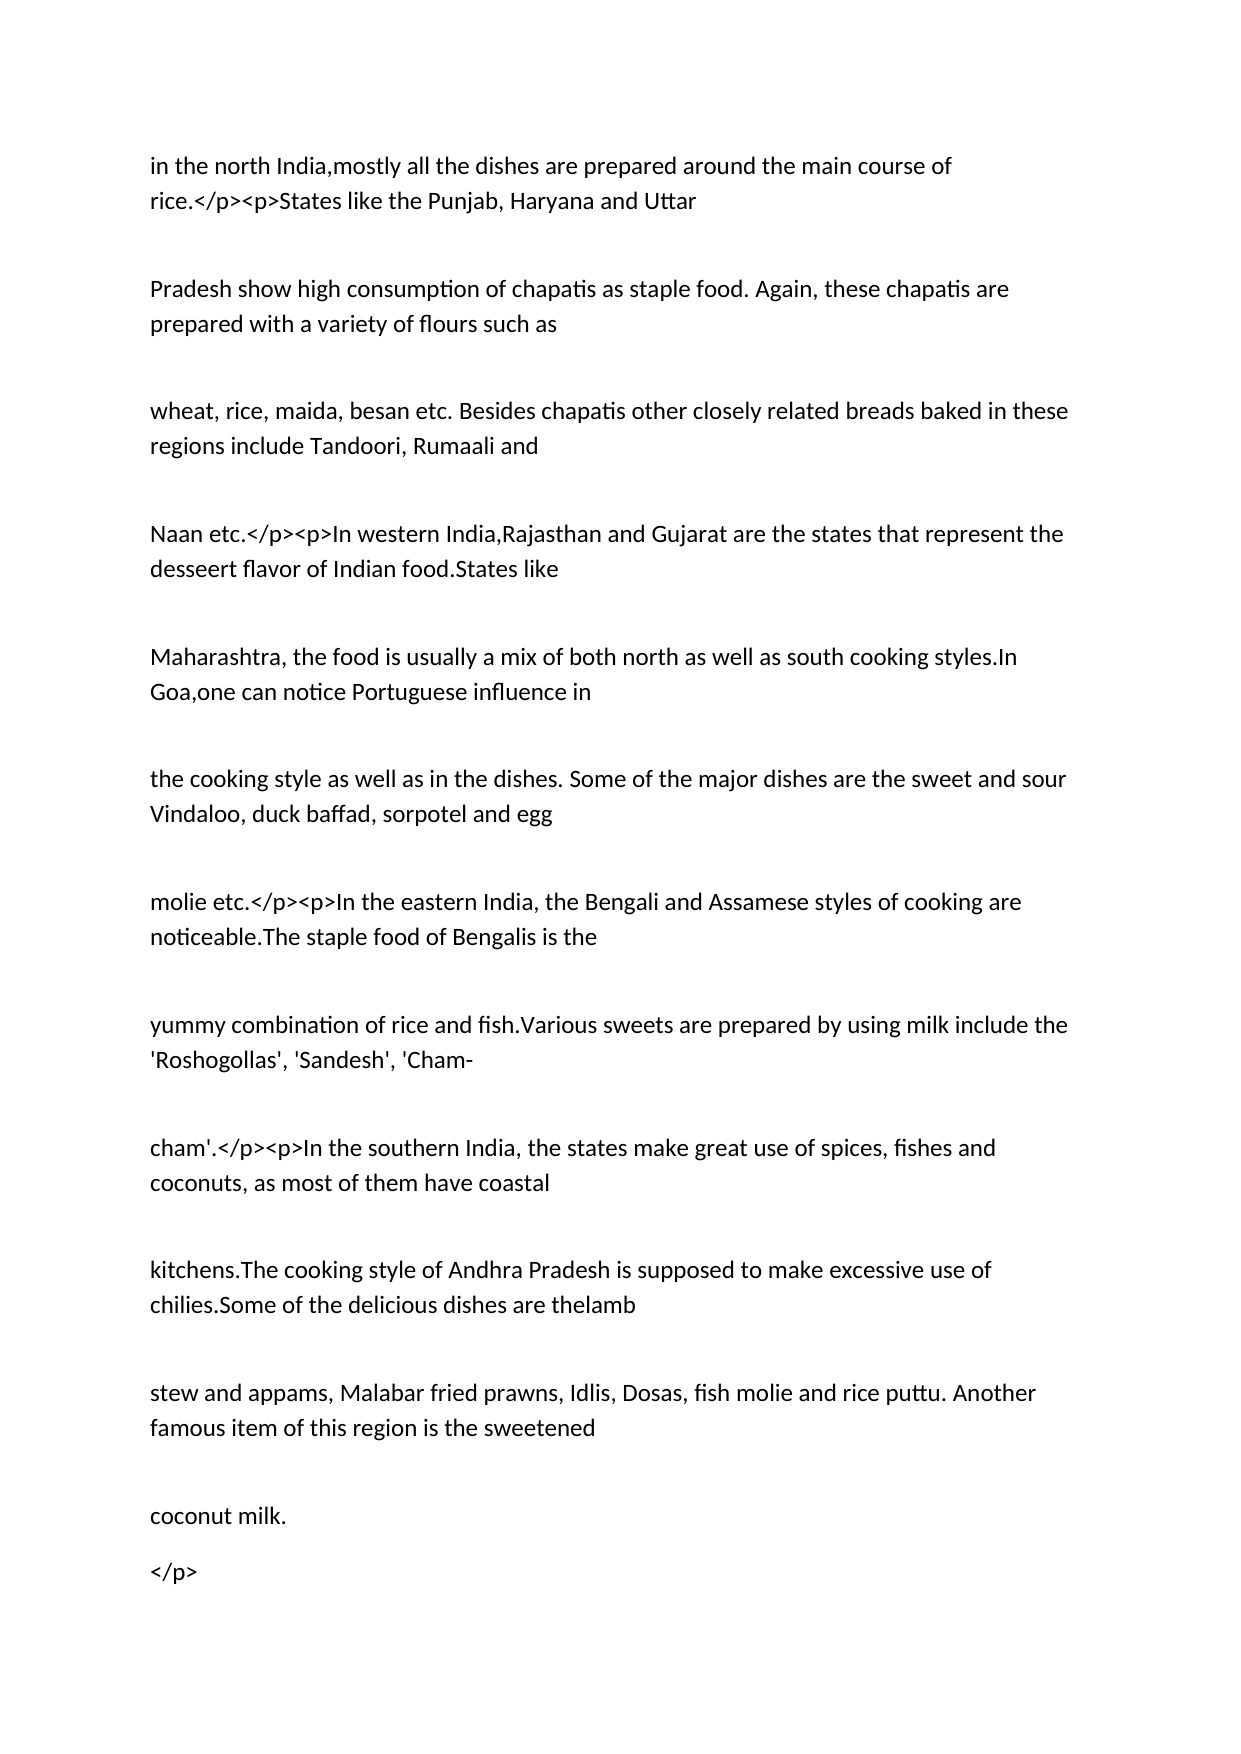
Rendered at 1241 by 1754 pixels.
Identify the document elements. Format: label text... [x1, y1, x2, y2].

text Pradesh show high consumption of chapatis as staple food. Again, these chapatis are prepared with a variety of flours such as [150, 273, 1090, 370]
text stew and appams, Malabar fried prawns, Idlis, Dosas, fish molie and rice puttu. Another famous item of this region is the sweetened [150, 1377, 1090, 1475]
text molie etc.</p><p>In the eastern India, the Bengali and Assamese styles of cooking are noticeable.The staple food of Bengalis is the [150, 886, 1090, 984]
text yummy combination of rice and fish.Various sweets are prepared by using milk include the 'Roshogollas', 'Sandesh', 'Cham- [150, 1009, 1090, 1107]
text kitchens.The cooking style of Andhra Pradesh is supposed to make excessive use of chilies.Some of the delicious dishes are thelamb [150, 1254, 1090, 1352]
text Naan etc.</p><p>In western India,Rajasthan and Gujarat are the states that represent the desseert flavor of Indian food.States like [150, 518, 1090, 616]
text coconut milk. [150, 1500, 1090, 1530]
text cham'.</p><p>In the southern India, the states make great use of spices, fishes and coconuts, as most of them have coastal [150, 1132, 1090, 1229]
text the cooking style as well as in the dishes. Some of the major dishes are the sweet and sour Vindaloo, duck baffad, sorpotel and egg [150, 763, 1090, 861]
text wheat, rice, maida, besan etc. Besides chapatis other closely related breads baked in these regions include Tandoori, Rumaali and [150, 395, 1090, 493]
text in the north India,mostly all the dishes are prepared around the main course of rice.</p><p>States like the Punjab, Haryana and Uttar [150, 150, 1090, 248]
text </p> [150, 1556, 1090, 1586]
text Maharashtra, the food is usually a mix of both north as well as south cooking styles.In Goa,one can notice Portuguese influence in [150, 641, 1090, 738]
